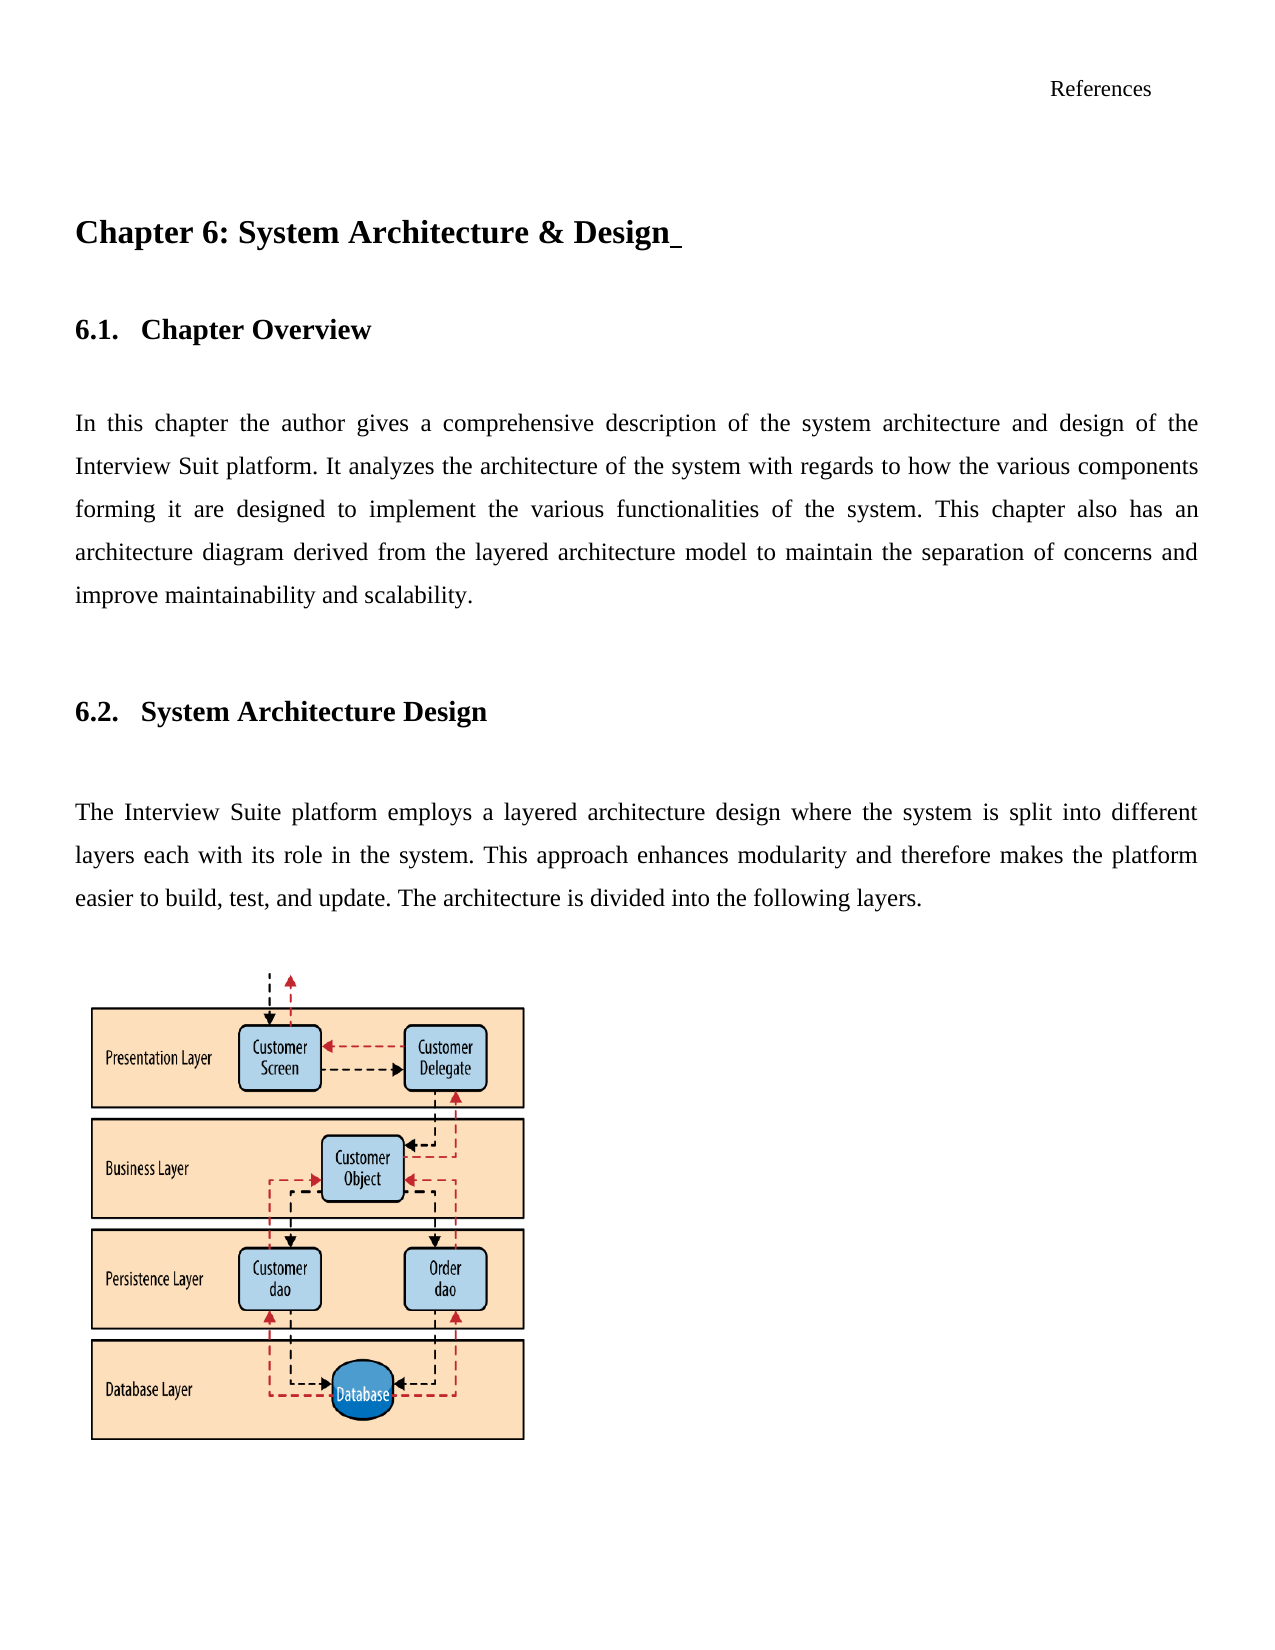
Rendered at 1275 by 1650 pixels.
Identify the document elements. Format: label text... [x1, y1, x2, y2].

picture [75, 969, 539, 1449]
text In this chapter the author gives a comprehensive description of the system architecture and design of the Interview Suit platform. It analyzes the architecture of the system with regards to how the various components forming it are designed to implement the various functionalities of the system. This chapter also has an architecture diagram derived from the layered architecture model to maintain the separation of concerns and improve maintainability and scalability. [75, 408, 1200, 609]
text The Interview Suite platform employs a layered architecture design where the system is split into different layers each with its role in the system. This approach enhances modularity and therefore makes the platform easier to build, test, and update. The architecture is divided into the following layers. [75, 797, 1200, 912]
subtitle Chapter 6: System Architecture & Design [75, 212, 1200, 251]
subtitle 6.1. Chapter Overview [75, 312, 1200, 346]
subtitle 6.2. System Architecture Design [75, 694, 1200, 728]
